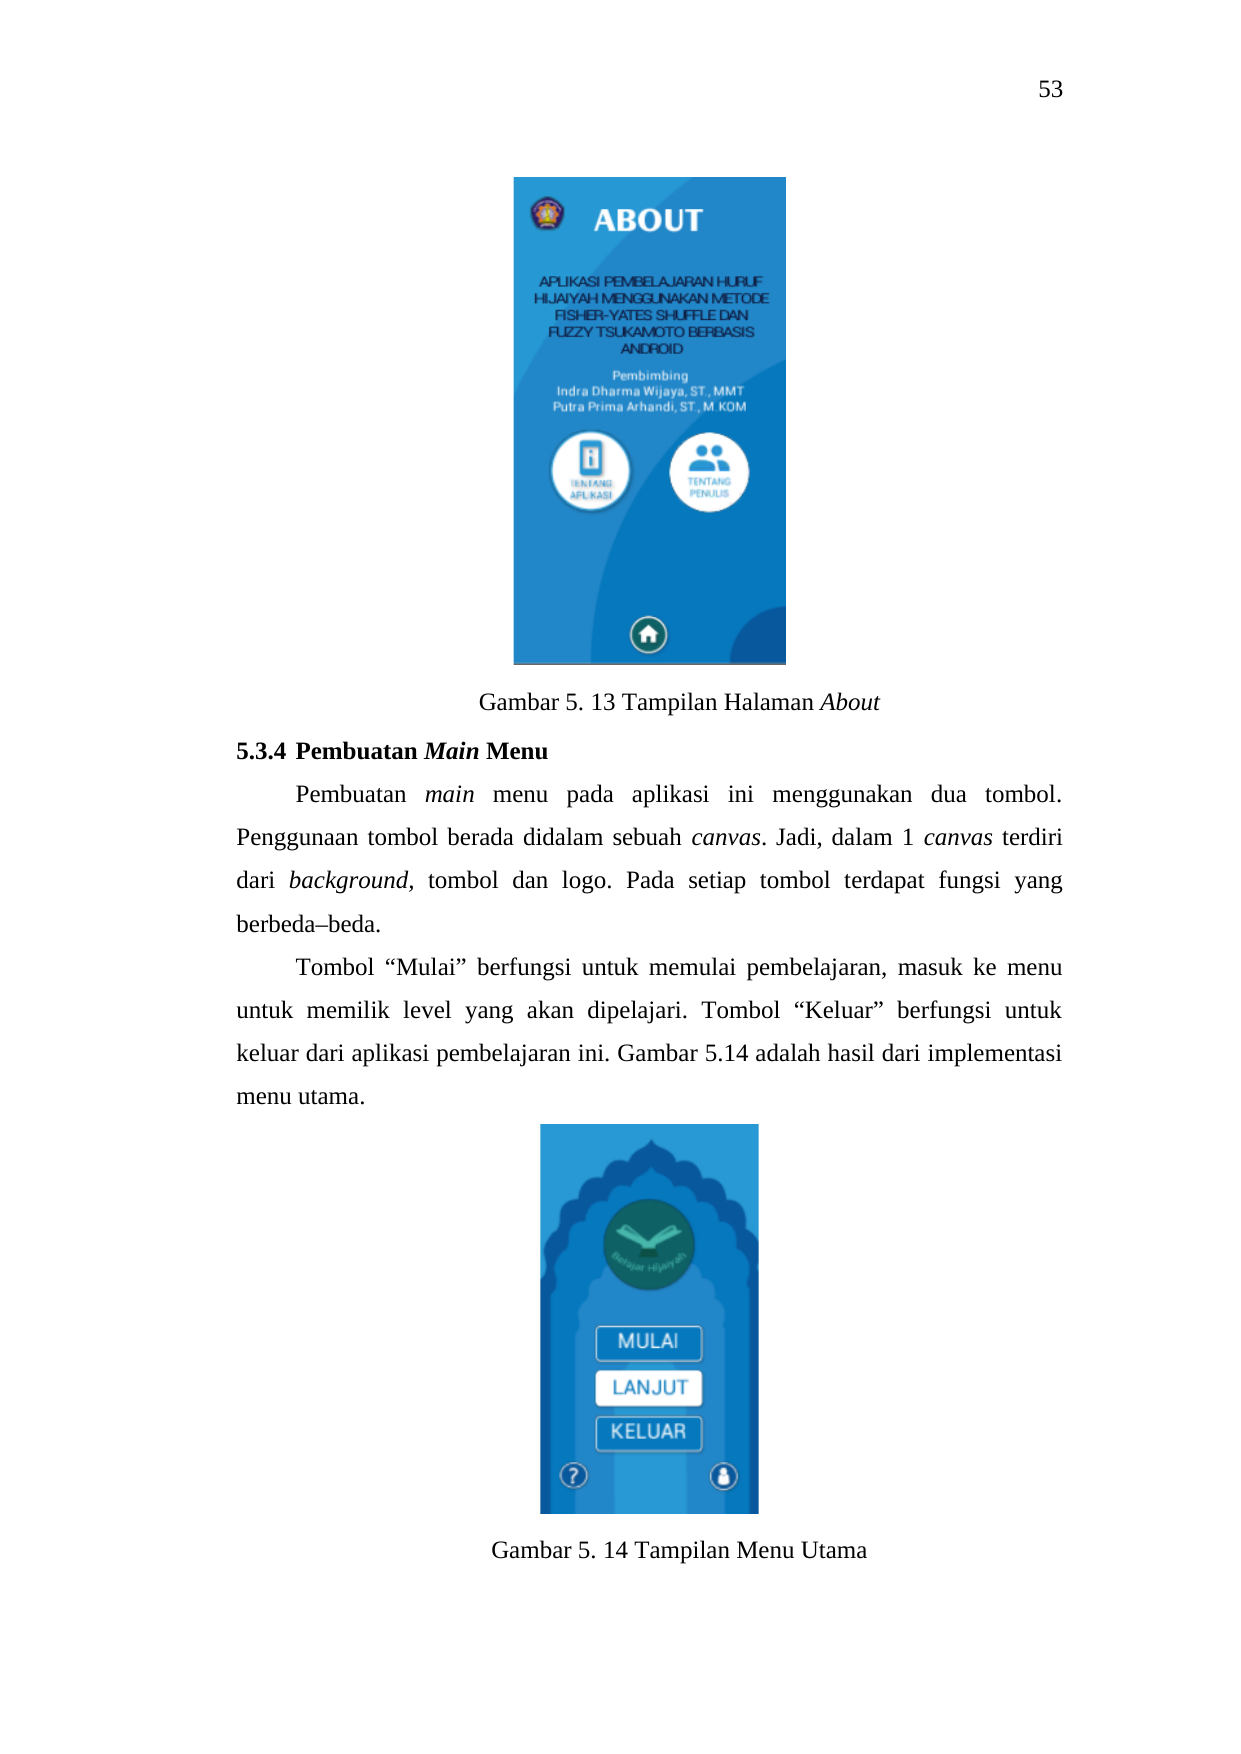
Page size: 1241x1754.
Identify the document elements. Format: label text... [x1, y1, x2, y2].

text 5.3.4 Pembuatan Main Menu [236, 736, 1063, 765]
text Pembuatan main menu pada aplikasi ini menggunakan dua tombol. Penggunaan tombol berada didalam sebuah canvas. Jadi, dalam 1 canvas terdiri dari background, tombol dan logo. Pada setiap tombol terdapat fungsi yang berbeda–beda. [236, 779, 1063, 937]
text Gambar 5. 14 Tampilan Menu Utama [236, 1535, 1063, 1564]
picture [513, 177, 786, 665]
picture [540, 1124, 759, 1514]
text Gambar 5. 13 Tampilan Halaman About [236, 687, 1063, 715]
text Tombol “Mulai” berfungsi untuk memulai pembelajaran, masuk ke menu untuk memilik level yang akan dipelajari. Tombol “Keluar” berfungsi untuk keluar dari aplikasi pembelajaran ini. Gambar 5.14 adalah hasil dari implementasi menu utama. [236, 952, 1063, 1110]
